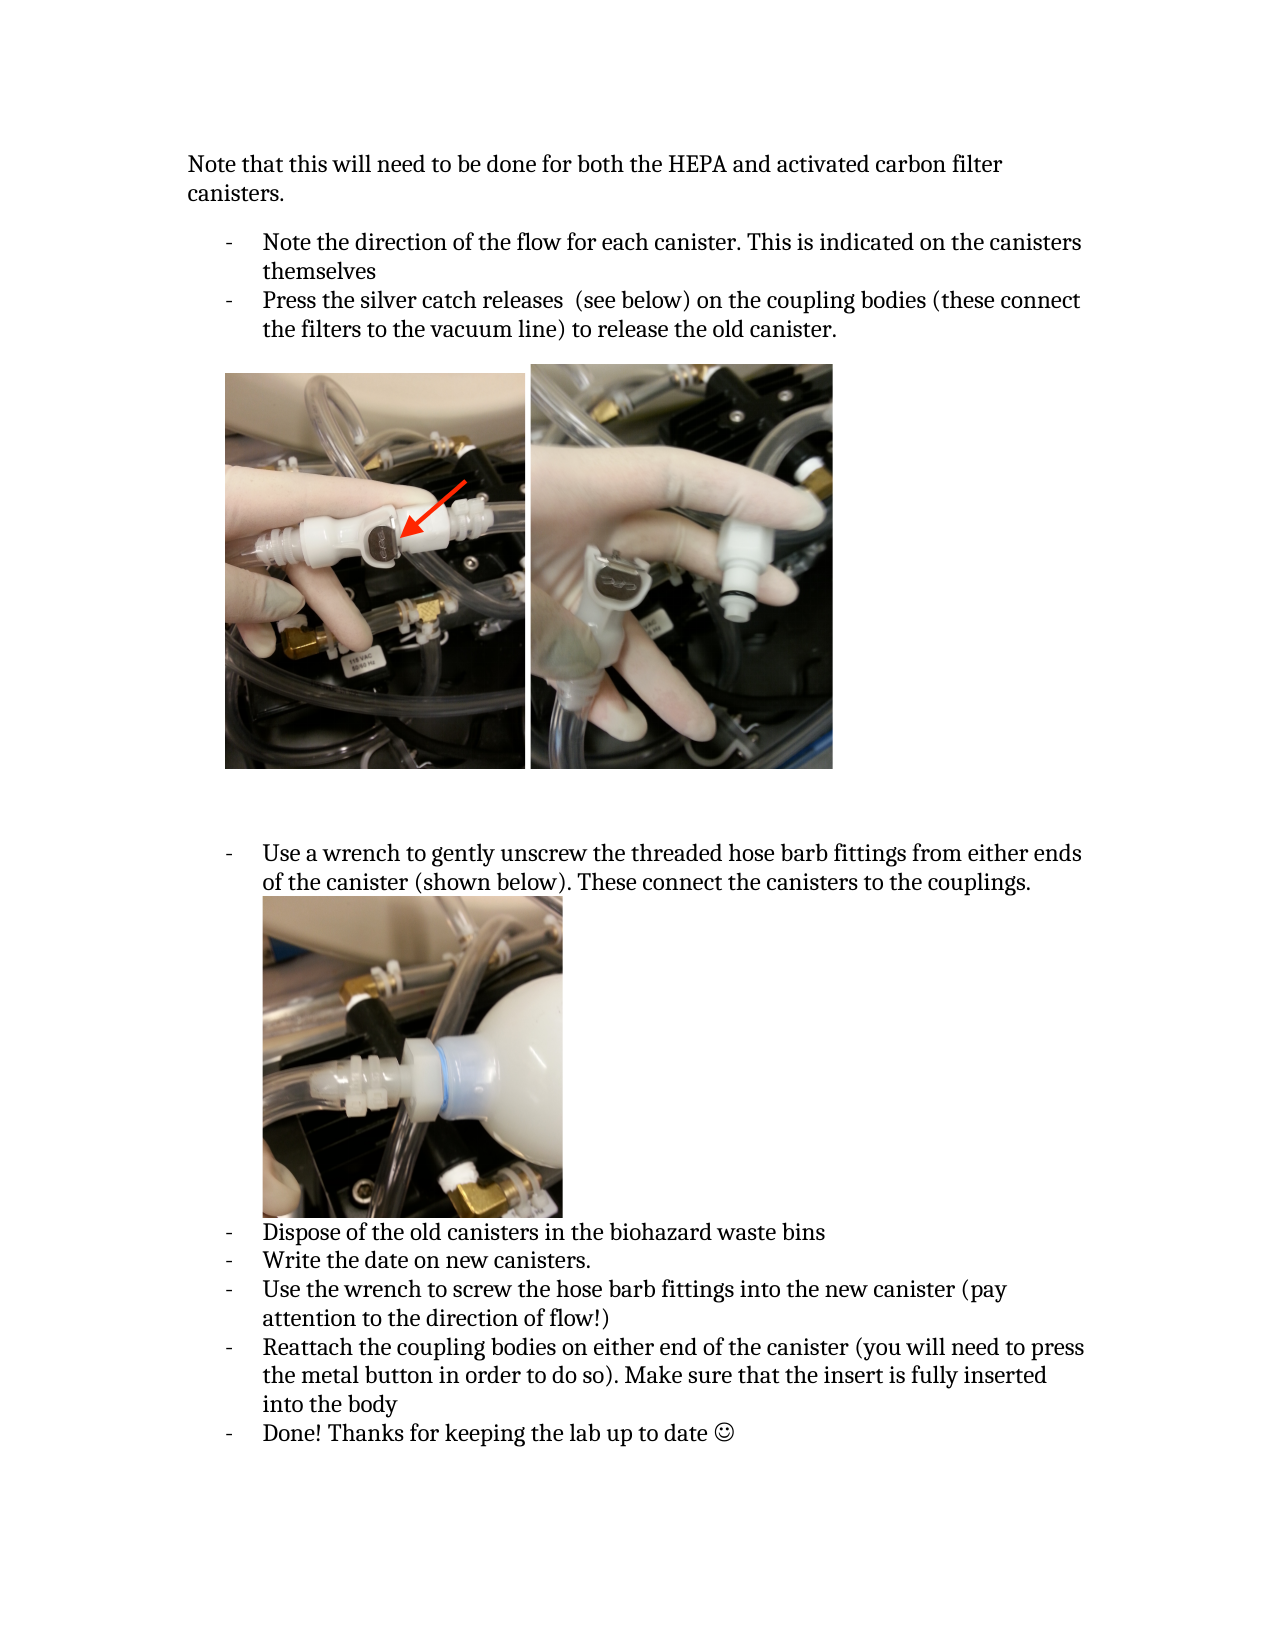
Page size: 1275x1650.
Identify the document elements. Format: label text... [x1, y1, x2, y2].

list Use the wrench to screw the hose barb fittings into the new canister (pay attention to the direction of flow!) [225, 1275, 1087, 1332]
text Note that this will need to be done for both the HEPA and activated carbon filter canisters. [187, 150, 1087, 207]
list Dispose of the old canisters in the biohazard waste bins [225, 1217, 1087, 1246]
list Done! Thanks for keeping the lab up to date [225, 1419, 1087, 1447]
list Reattach the coupling bodies on either end of the canister (you will need to press the metal button in order to do so). Make sure that the insert is fully inserted into the body [225, 1332, 1087, 1419]
list Write the date on new canisters. [225, 1246, 1087, 1275]
picture [530, 364, 833, 769]
picture [262, 896, 563, 1218]
list Note the direction of the flow for each canister. This is indicated on the canisters themselves [225, 228, 1087, 286]
list Press the silver catch releases (see below) on the coupling bodies (these connect the filters to the vacuum line) to release the old canister. [225, 286, 1087, 343]
list Use a wrench to gently unscrew the threaded hose barb fittings from either ends of the canister (shown below). These connect the canisters to the couplings. [225, 839, 1087, 896]
picture [225, 373, 525, 769]
